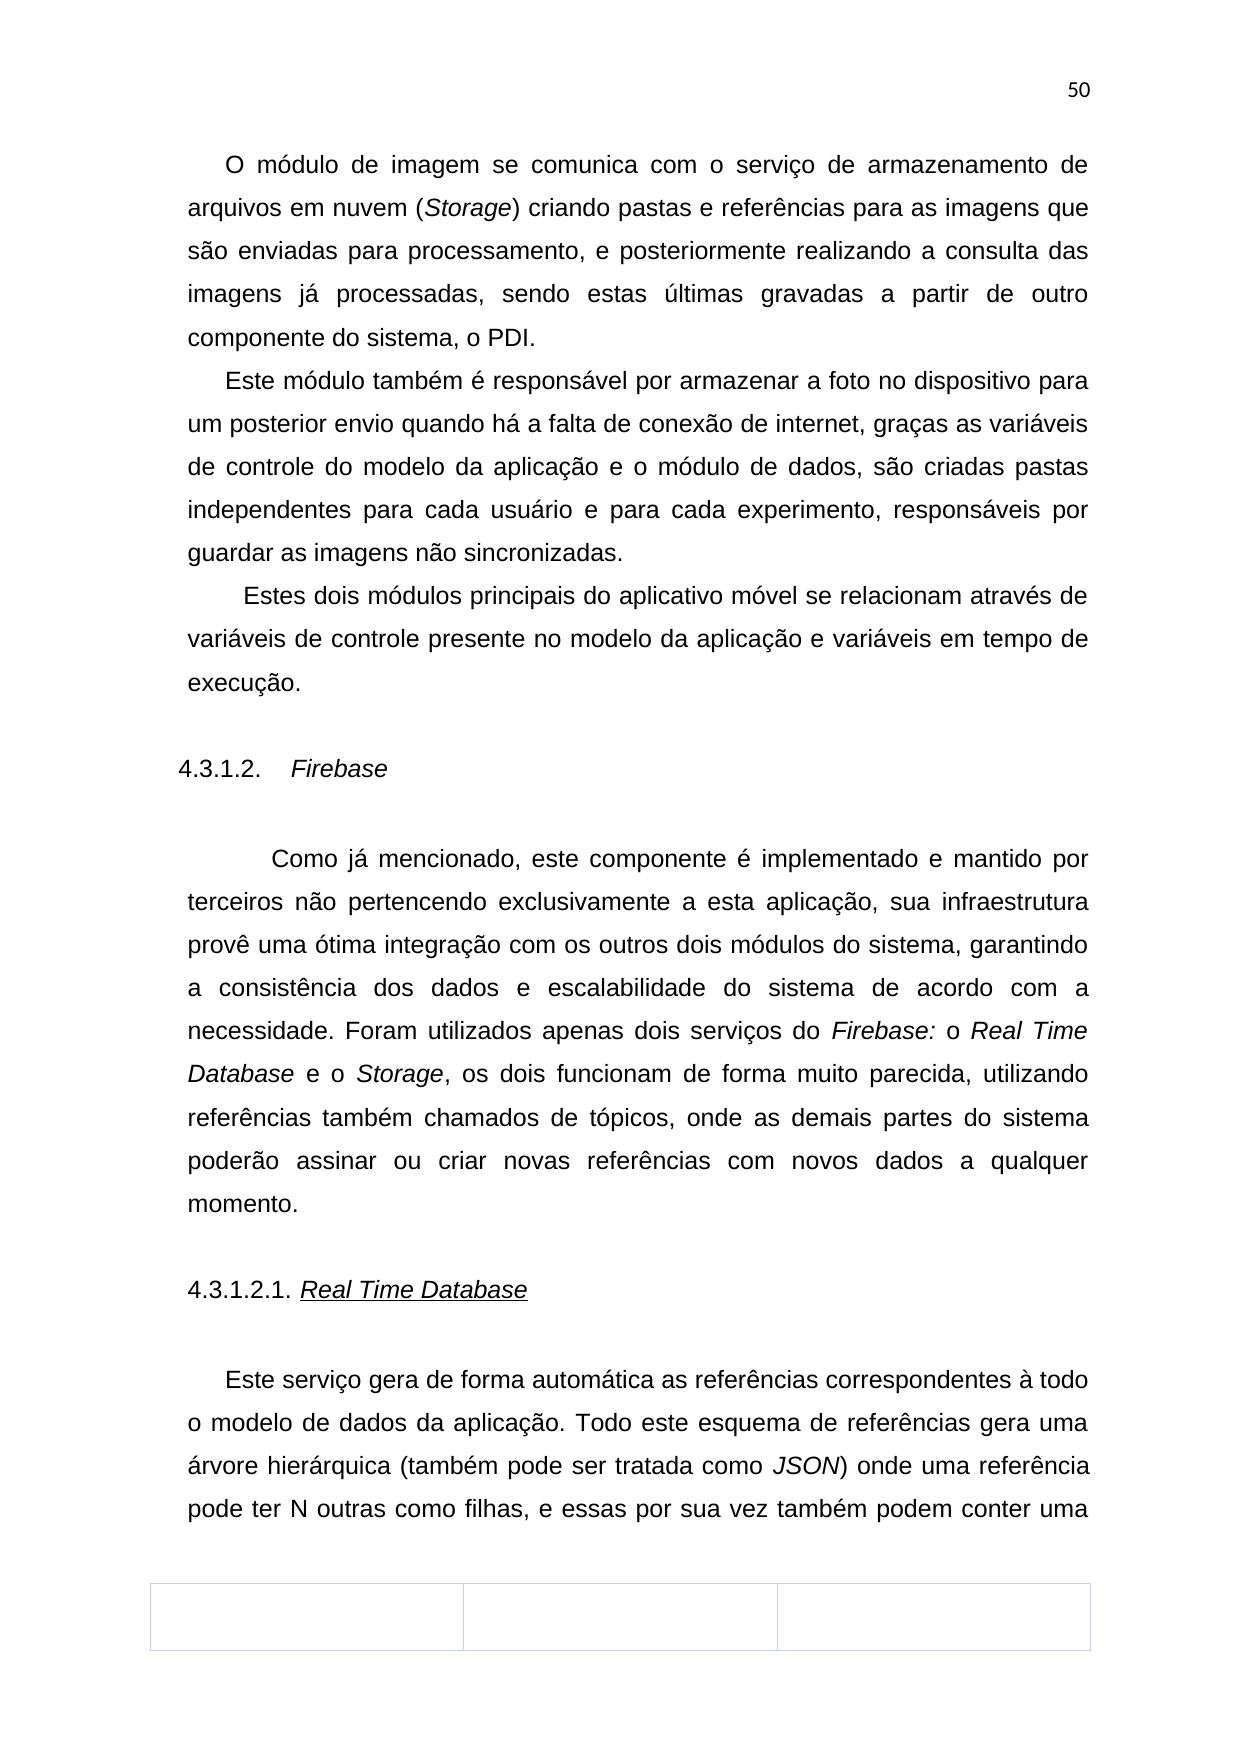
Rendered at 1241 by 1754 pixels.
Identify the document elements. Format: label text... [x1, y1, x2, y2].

list Firebase [178, 754, 1090, 782]
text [150, 1365, 1090, 1523]
text Estes dois módulos principais do aplicativo móvel se relacionam através de variáveis de controle presente no modelo da aplicação e variáveis em tempo de execução. [150, 581, 1090, 696]
text Este módulo também é responsável por armazenar a foto no dispositivo para um posterior envio quando há a falta de conexão de internet, graças as variáveis de controle do modelo da aplicação e o módulo de dados, são criadas pastas independentes para cada usuário e para cada experimento, responsáveis por guardar as imagens não sincronizadas. [150, 366, 1090, 567]
text Como já mencionado, este componente é implementado e mantido por terceiros não pertencendo exclusivamente a esta aplicação, sua infraestrutura provê uma ótima integração com os outros dois módulos do sistema, garantindo a consistência dos dados e escalabilidade do sistema de acordo com a necessidade. Foram utilizados apenas dois serviços do Firebase: o Real Time Database e o Storage, os dois funcionam de forma muito parecida, utilizando referências também chamados de tópicos, onde as demais partes do sistema poderão assinar ou criar novas referências com novos dados a qualquer momento. [150, 844, 1090, 1217]
list Real Time Database [187, 1275, 1090, 1304]
text O módulo de imagem se comunica com o serviço de armazenamento de arquivos em nuvem (Storage) criando pastas e referências para as imagens que são enviadas para processamento, e posteriormente realizando a consulta das imagens já processadas, sendo estas últimas gravadas a partir de outro componente do sistema, o PDI. [187, 150, 1090, 351]
